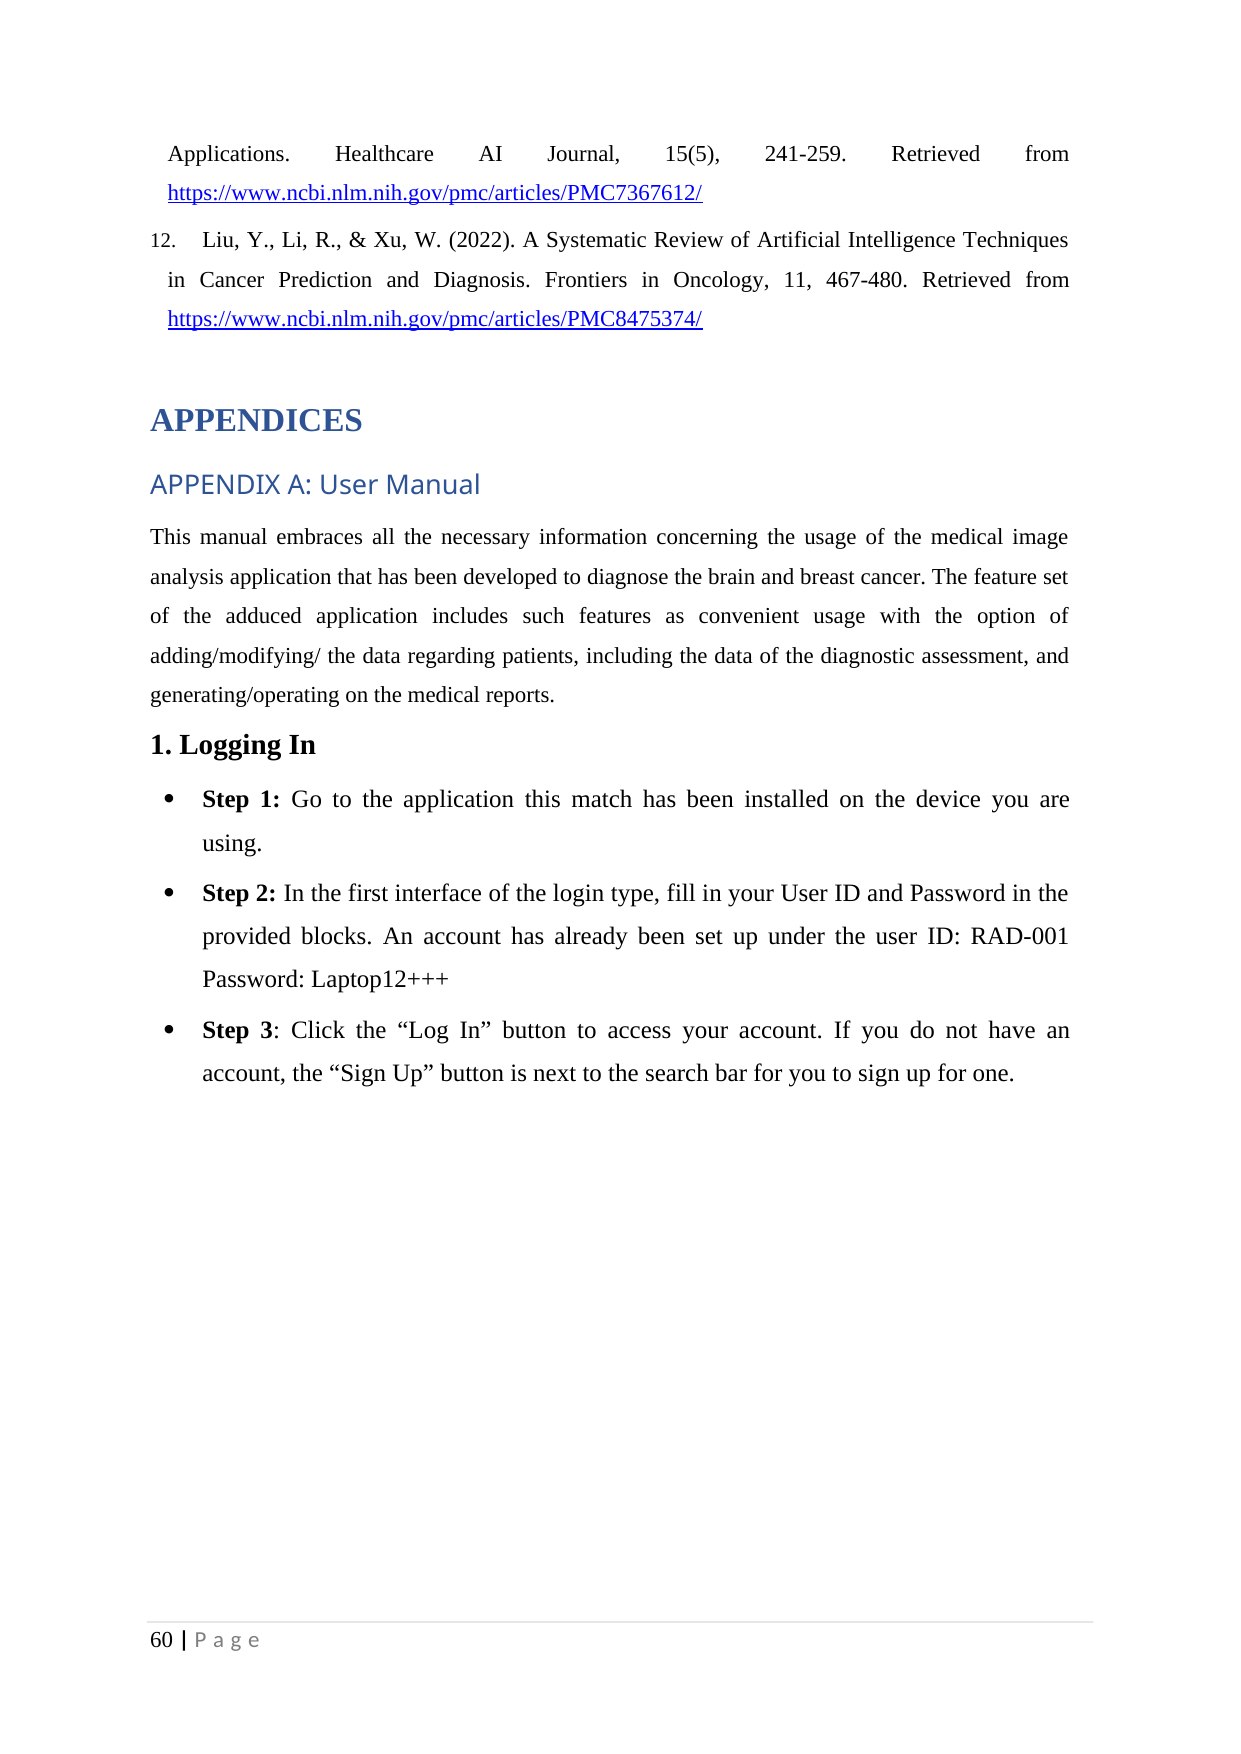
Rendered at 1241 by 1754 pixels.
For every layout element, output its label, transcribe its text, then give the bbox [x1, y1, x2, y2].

list Liu, Y., Li, R., & Xu, W. (2022). A Systematic Review of Artificial Intelligence Techniques in Cancer Prediction and Diagnosis. Frontiers in Oncology, 11, 467-480. Retrieved from https://www.ncbi.nlm.nih.gov/pmc/articles/PMC8475374/ [150, 226, 1071, 332]
subtitle 1. Logging In [150, 727, 1071, 760]
text APPENDIX A: User Manual [150, 465, 1071, 502]
list Step 1: Go to the application this match has been installed on the device you are using. [164, 784, 1071, 856]
list Step 3: Click the “Log In” button to access your account. If you do not have an account, the “Sign Up” button is next to the search bar for you to sign up for one. [164, 1015, 1071, 1087]
list Step 2: In the first interface of the login type, fill in your User ID and Password in the provided blocks. An account has already been set up under the user ID: RAD-001 Password: Laptop12+++ [164, 878, 1071, 993]
text APPENDICES [127, 400, 1071, 438]
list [150, 139, 1071, 205]
text This manual embraces all the necessary information concerning the usage of the medical image analysis application that has been developed to diagnose the brain and breast cancer. The feature set of the adduced application includes such features as convenient usage with the option of adding/modifying/ the data regarding patients, including the data of the diagnostic assessment, and generating/operating on the medical reports. [150, 523, 1071, 707]
